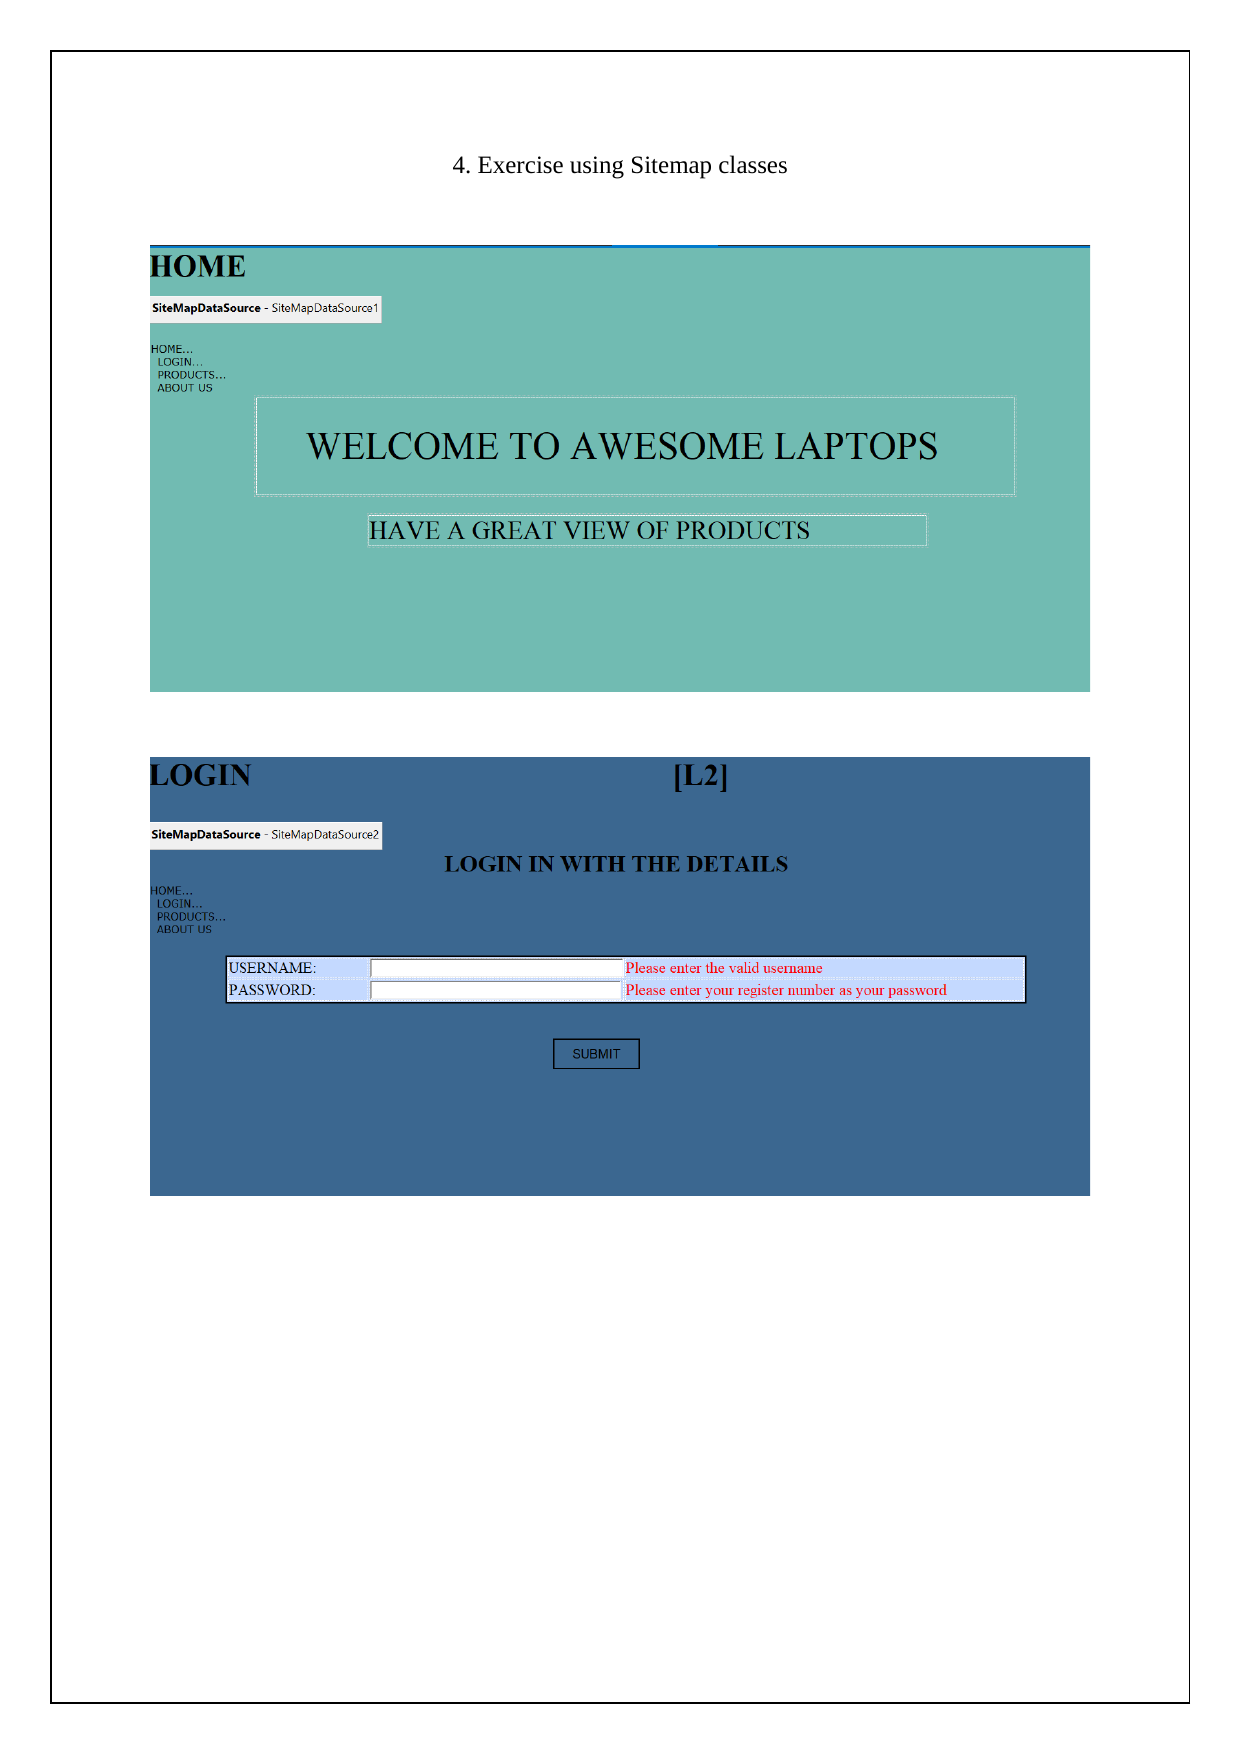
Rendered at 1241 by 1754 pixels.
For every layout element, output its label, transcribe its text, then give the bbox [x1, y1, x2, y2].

picture [150, 245, 1091, 692]
text 4. Exercise using Sitemap classes [150, 150, 1090, 179]
picture [150, 757, 1091, 1196]
